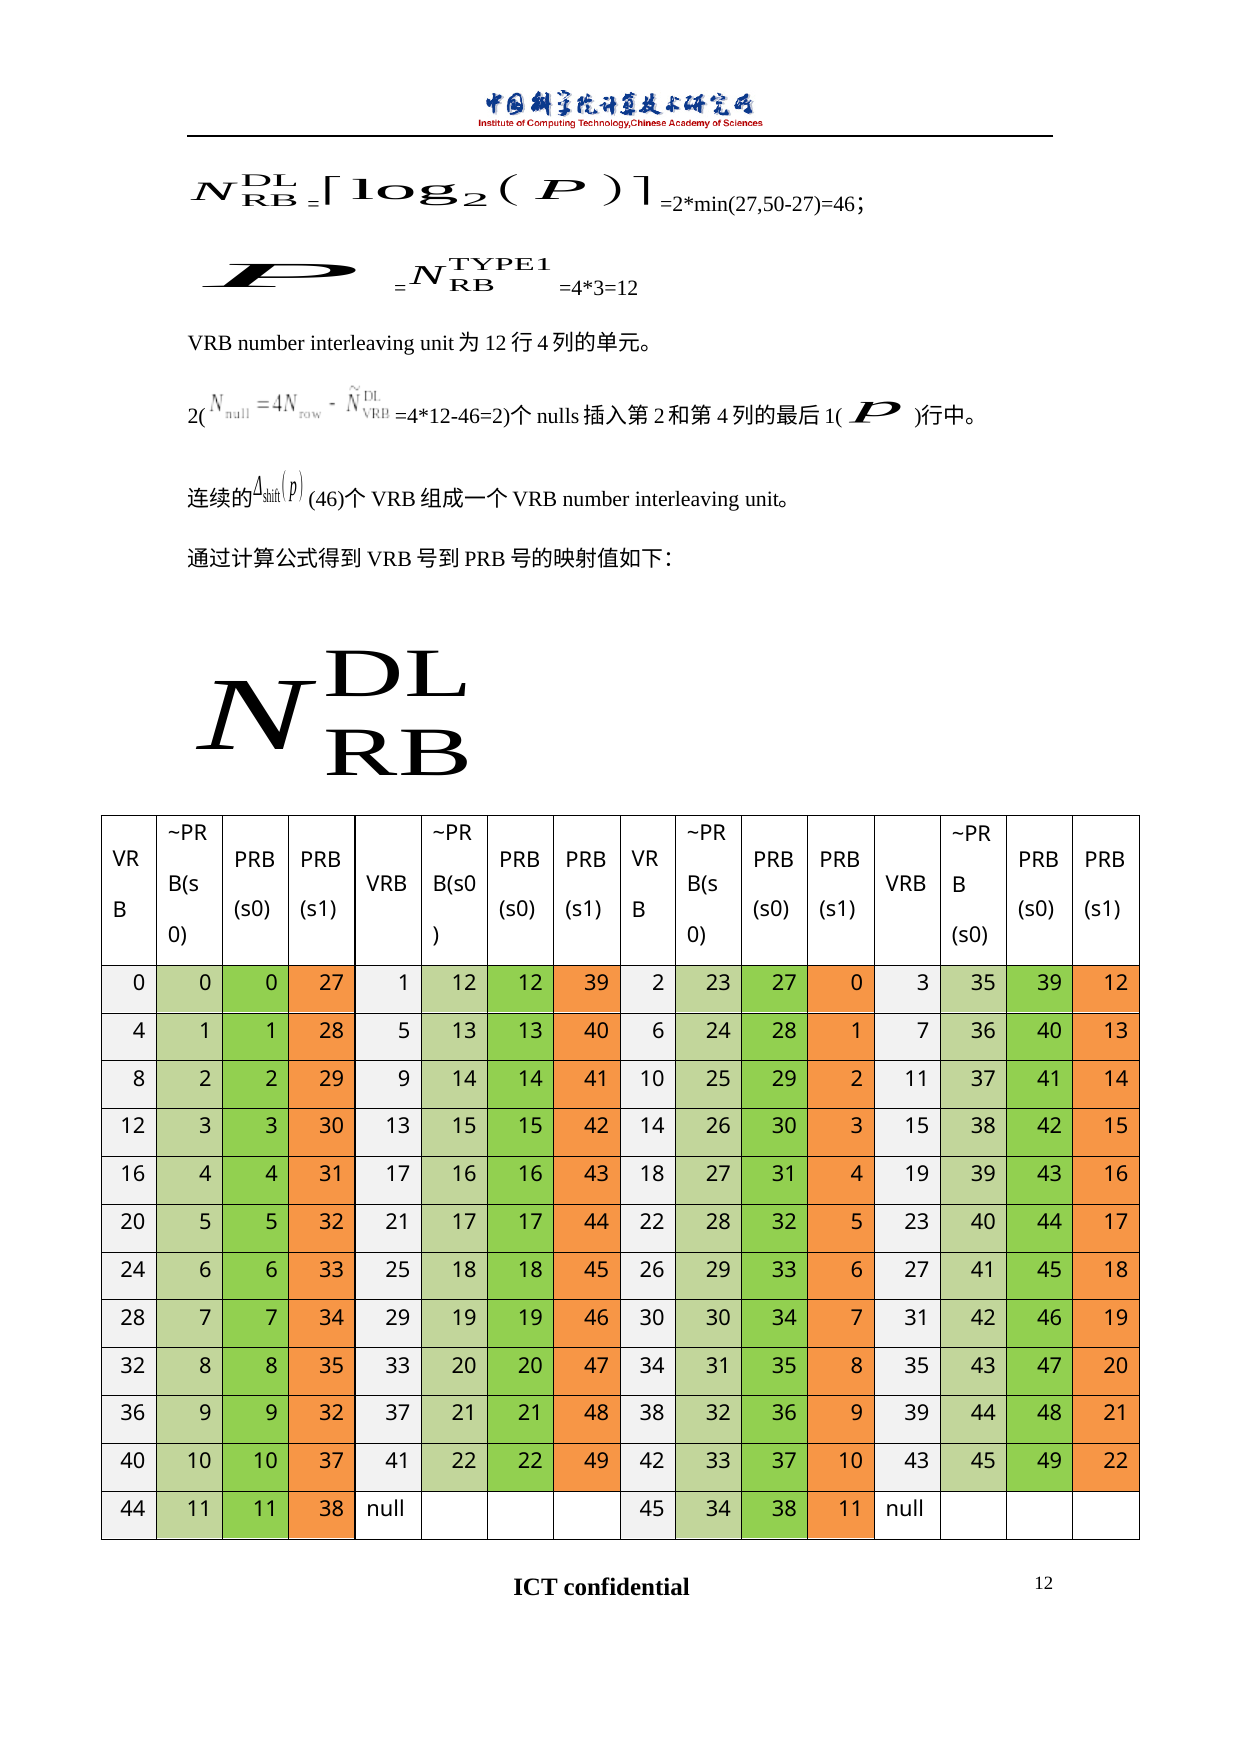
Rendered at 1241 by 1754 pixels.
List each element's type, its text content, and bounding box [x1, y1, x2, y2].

table_header VRB [356, 816, 421, 965]
table_cell 18 [422, 1253, 487, 1299]
table_cell 41 [356, 1444, 421, 1491]
table_cell 39 [1007, 966, 1072, 1012]
table_cell 9 [808, 1396, 874, 1443]
table_cell 28 [742, 1014, 807, 1060]
table_cell 5 [157, 1205, 222, 1252]
table_cell 39 [941, 1157, 1006, 1204]
table_cell 15 [422, 1109, 487, 1156]
table_cell null [356, 1492, 421, 1538]
table_cell 35 [289, 1348, 354, 1395]
table_cell 0 [157, 966, 222, 1012]
table_cell 20 [488, 1348, 553, 1395]
table_cell 2 [808, 1061, 874, 1108]
table_cell 17 [488, 1205, 553, 1252]
table_cell 6 [157, 1253, 222, 1299]
table_cell 37 [742, 1444, 807, 1491]
table_cell 18 [621, 1157, 675, 1204]
table_cell 3 [875, 966, 940, 1012]
table_cell [488, 1492, 553, 1538]
table_cell 8 [102, 1061, 156, 1108]
table_cell 47 [1007, 1348, 1072, 1395]
table_cell 7 [808, 1300, 874, 1347]
table_cell 30 [676, 1300, 741, 1347]
table_cell 41 [1007, 1061, 1072, 1108]
table_cell 40 [554, 1014, 620, 1060]
table_cell 31 [289, 1157, 354, 1204]
table_cell 40 [941, 1205, 1006, 1252]
table_cell 27 [676, 1157, 741, 1204]
table_cell 2 [157, 1061, 222, 1108]
table_cell 39 [875, 1396, 940, 1443]
table_cell [554, 1492, 620, 1538]
table_cell 18 [488, 1253, 553, 1299]
table_cell 21 [356, 1205, 421, 1252]
table_cell 31 [676, 1348, 741, 1395]
table_cell 37 [289, 1444, 354, 1491]
table_cell 13 [488, 1014, 553, 1060]
table_cell 0 [808, 966, 874, 1012]
table_cell 32 [676, 1396, 741, 1443]
table_cell 11 [808, 1492, 874, 1538]
text 2(=4*12-46=2)个nulls插入第2和第4列的最后1()行中。 [187, 375, 1053, 440]
table_cell 8 [808, 1348, 874, 1395]
picture [476, 88, 764, 134]
table_cell 10 [157, 1444, 222, 1491]
table_cell 20 [1073, 1348, 1139, 1395]
table_cell 45 [1007, 1253, 1072, 1299]
table_cell 29 [356, 1300, 421, 1347]
table_cell 38 [289, 1492, 354, 1538]
table_cell 0 [102, 966, 156, 1012]
table_header PRB (s1) [1073, 816, 1139, 965]
table_cell 19 [488, 1300, 553, 1347]
table_cell 12 [422, 966, 487, 1012]
table_cell 45 [554, 1253, 620, 1299]
table_cell 33 [742, 1253, 807, 1299]
table_cell 36 [742, 1396, 807, 1443]
table_cell null [875, 1492, 940, 1538]
table_cell 27 [289, 966, 354, 1012]
table_cell 36 [102, 1396, 156, 1443]
table_cell 42 [1007, 1109, 1072, 1156]
table_cell 15 [875, 1109, 940, 1156]
table_cell 32 [289, 1396, 354, 1443]
table_header VRB [621, 816, 675, 965]
text 通过计算公式得到VRB号到PRB号的映射值如下： [187, 541, 1053, 573]
table_cell 20 [102, 1205, 156, 1252]
table_cell 16 [102, 1157, 156, 1204]
table_cell 32 [102, 1348, 156, 1395]
table_cell 10 [621, 1061, 675, 1108]
table_header PRB (s0) [1007, 816, 1072, 965]
table_cell 3 [223, 1109, 288, 1156]
table_cell 48 [1007, 1396, 1072, 1443]
table_cell 40 [102, 1444, 156, 1491]
table_cell 13 [422, 1014, 487, 1060]
table_cell 5 [223, 1205, 288, 1252]
table_cell 3 [808, 1109, 874, 1156]
table_cell 43 [1007, 1157, 1072, 1204]
table_cell 1 [808, 1014, 874, 1060]
table_cell 23 [875, 1205, 940, 1252]
table_cell 8 [223, 1348, 288, 1395]
table_cell 24 [676, 1014, 741, 1060]
table_header ~PRB(s0) [676, 816, 741, 965]
table_cell 13 [356, 1109, 421, 1156]
table_cell 10 [808, 1444, 874, 1491]
table_cell 5 [808, 1205, 874, 1252]
table_cell 44 [554, 1205, 620, 1252]
table_cell 6 [808, 1253, 874, 1299]
table_cell 4 [808, 1157, 874, 1204]
table_cell 11 [157, 1492, 222, 1538]
table_cell 0 [223, 966, 288, 1012]
table_cell [1007, 1492, 1072, 1538]
table_cell 32 [742, 1205, 807, 1252]
table_cell 36 [941, 1014, 1006, 1060]
table_cell 19 [875, 1157, 940, 1204]
table_cell 24 [102, 1253, 156, 1299]
table_cell 1 [157, 1014, 222, 1060]
table_header PRB (s1) [554, 816, 620, 965]
table_cell 7 [223, 1300, 288, 1347]
table_cell 35 [941, 966, 1006, 1012]
table_cell 21 [488, 1396, 553, 1443]
table_cell 43 [941, 1348, 1006, 1395]
table_cell 34 [289, 1300, 354, 1347]
table_cell [941, 1492, 1006, 1538]
table_header ~PRB(s0) [157, 816, 222, 965]
table_cell 28 [676, 1205, 741, 1252]
table_cell 30 [289, 1109, 354, 1156]
table_cell 12 [1073, 966, 1139, 1012]
table_cell 4 [223, 1157, 288, 1204]
text 连续的 (46)个VRB组成一个VRB number interleaving unit。 [187, 458, 1053, 523]
table_cell 16 [488, 1157, 553, 1204]
table_cell 29 [676, 1253, 741, 1299]
table_cell 26 [676, 1109, 741, 1156]
table_cell 42 [941, 1300, 1006, 1347]
table_header ~PRB(s0) [422, 816, 487, 965]
table_cell 6 [223, 1253, 288, 1299]
table_cell 2 [223, 1061, 288, 1108]
table_cell 21 [1073, 1396, 1139, 1443]
table_cell 25 [356, 1253, 421, 1299]
table_cell 22 [422, 1444, 487, 1491]
table_cell 5 [356, 1014, 421, 1060]
table_cell 37 [356, 1396, 421, 1443]
table_cell 14 [1073, 1061, 1139, 1108]
table_cell 49 [554, 1444, 620, 1491]
table_cell 17 [356, 1157, 421, 1204]
table_cell 35 [742, 1348, 807, 1395]
table_cell 17 [422, 1205, 487, 1252]
table_cell 47 [554, 1348, 620, 1395]
table_cell 27 [742, 966, 807, 1012]
table_cell 28 [289, 1014, 354, 1060]
table_cell 20 [422, 1348, 487, 1395]
table_cell 3 [157, 1109, 222, 1156]
table_cell [422, 1492, 487, 1538]
text ==4*3=12 [187, 245, 1053, 310]
table_cell 27 [875, 1253, 940, 1299]
table_cell 29 [742, 1061, 807, 1108]
table_cell 30 [621, 1300, 675, 1347]
table_cell 35 [875, 1348, 940, 1395]
table_cell 34 [742, 1300, 807, 1347]
table_cell 25 [676, 1061, 741, 1108]
table_header VRB [102, 816, 156, 965]
table_cell 4 [157, 1157, 222, 1204]
table_header ~PRB (s0) [941, 816, 1006, 965]
table_cell 4 [102, 1014, 156, 1060]
text VRB number interleaving unit为12行4列的单元。 [187, 324, 1053, 357]
table_cell 32 [289, 1205, 354, 1252]
table_cell 43 [554, 1157, 620, 1204]
table_cell 38 [742, 1492, 807, 1538]
table_cell 1 [223, 1014, 288, 1060]
table_cell 31 [742, 1157, 807, 1204]
table_cell 49 [1007, 1444, 1072, 1491]
table_cell 16 [1073, 1157, 1139, 1204]
table_cell 2 [621, 966, 675, 1012]
table_cell 14 [422, 1061, 487, 1108]
table_cell 9 [356, 1061, 421, 1108]
table_cell 15 [488, 1109, 553, 1156]
table_cell 7 [157, 1300, 222, 1347]
table_cell 22 [488, 1444, 553, 1491]
table_cell 34 [676, 1492, 741, 1538]
table_cell 46 [1007, 1300, 1072, 1347]
table_cell 45 [621, 1492, 675, 1538]
table_cell 41 [554, 1061, 620, 1108]
table_cell 9 [223, 1396, 288, 1443]
table_header PRB (s0) [488, 816, 553, 965]
table_cell 33 [676, 1444, 741, 1491]
table_cell 30 [742, 1109, 807, 1156]
table_cell 18 [1073, 1253, 1139, 1299]
table_cell 11 [223, 1492, 288, 1538]
table_cell 1 [356, 966, 421, 1012]
table_cell 31 [875, 1300, 940, 1347]
table_cell 6 [621, 1014, 675, 1060]
table_cell 12 [102, 1109, 156, 1156]
table_cell 19 [422, 1300, 487, 1347]
table_cell 19 [1073, 1300, 1139, 1347]
table_cell 39 [554, 966, 620, 1012]
table_cell 43 [875, 1444, 940, 1491]
table_header PRB (s0) [223, 816, 288, 965]
table_cell 9 [157, 1396, 222, 1443]
table_cell 7 [875, 1014, 940, 1060]
table_cell 16 [422, 1157, 487, 1204]
table_cell 44 [941, 1396, 1006, 1443]
table_cell 22 [1073, 1444, 1139, 1491]
table_cell 42 [554, 1109, 620, 1156]
table_cell 44 [102, 1492, 156, 1538]
text ==2*min(27,50-27)=46； [187, 162, 1053, 227]
table_cell 8 [157, 1348, 222, 1395]
table_cell 45 [941, 1444, 1006, 1491]
table_cell 38 [621, 1396, 675, 1443]
table_cell 46 [554, 1300, 620, 1347]
table_cell 44 [1007, 1205, 1072, 1252]
table_cell 33 [289, 1253, 354, 1299]
table_cell 48 [554, 1396, 620, 1443]
table_cell 22 [621, 1205, 675, 1252]
table_cell 38 [941, 1109, 1006, 1156]
table_cell 42 [621, 1444, 675, 1491]
table_header PRB (s1) [808, 816, 874, 965]
table_cell 23 [676, 966, 741, 1012]
table_cell 14 [488, 1061, 553, 1108]
table_cell [1073, 1492, 1139, 1538]
table_cell 10 [223, 1444, 288, 1491]
table_cell 26 [621, 1253, 675, 1299]
table_cell 21 [422, 1396, 487, 1443]
table_cell 12 [488, 966, 553, 1012]
table_header PRB (s0) [742, 816, 807, 965]
table_cell 11 [875, 1061, 940, 1108]
table_cell 33 [356, 1348, 421, 1395]
table_cell 14 [621, 1109, 675, 1156]
table_cell 40 [1007, 1014, 1072, 1060]
table_header VRB [875, 816, 940, 965]
table_cell 17 [1073, 1205, 1139, 1252]
table_cell 34 [621, 1348, 675, 1395]
table_cell 28 [102, 1300, 156, 1347]
table_cell 13 [1073, 1014, 1139, 1060]
table_cell 37 [941, 1061, 1006, 1108]
table_cell 41 [941, 1253, 1006, 1299]
table_cell 15 [1073, 1109, 1139, 1156]
table_header PRB (s1) [289, 816, 354, 965]
table_cell 29 [289, 1061, 354, 1108]
